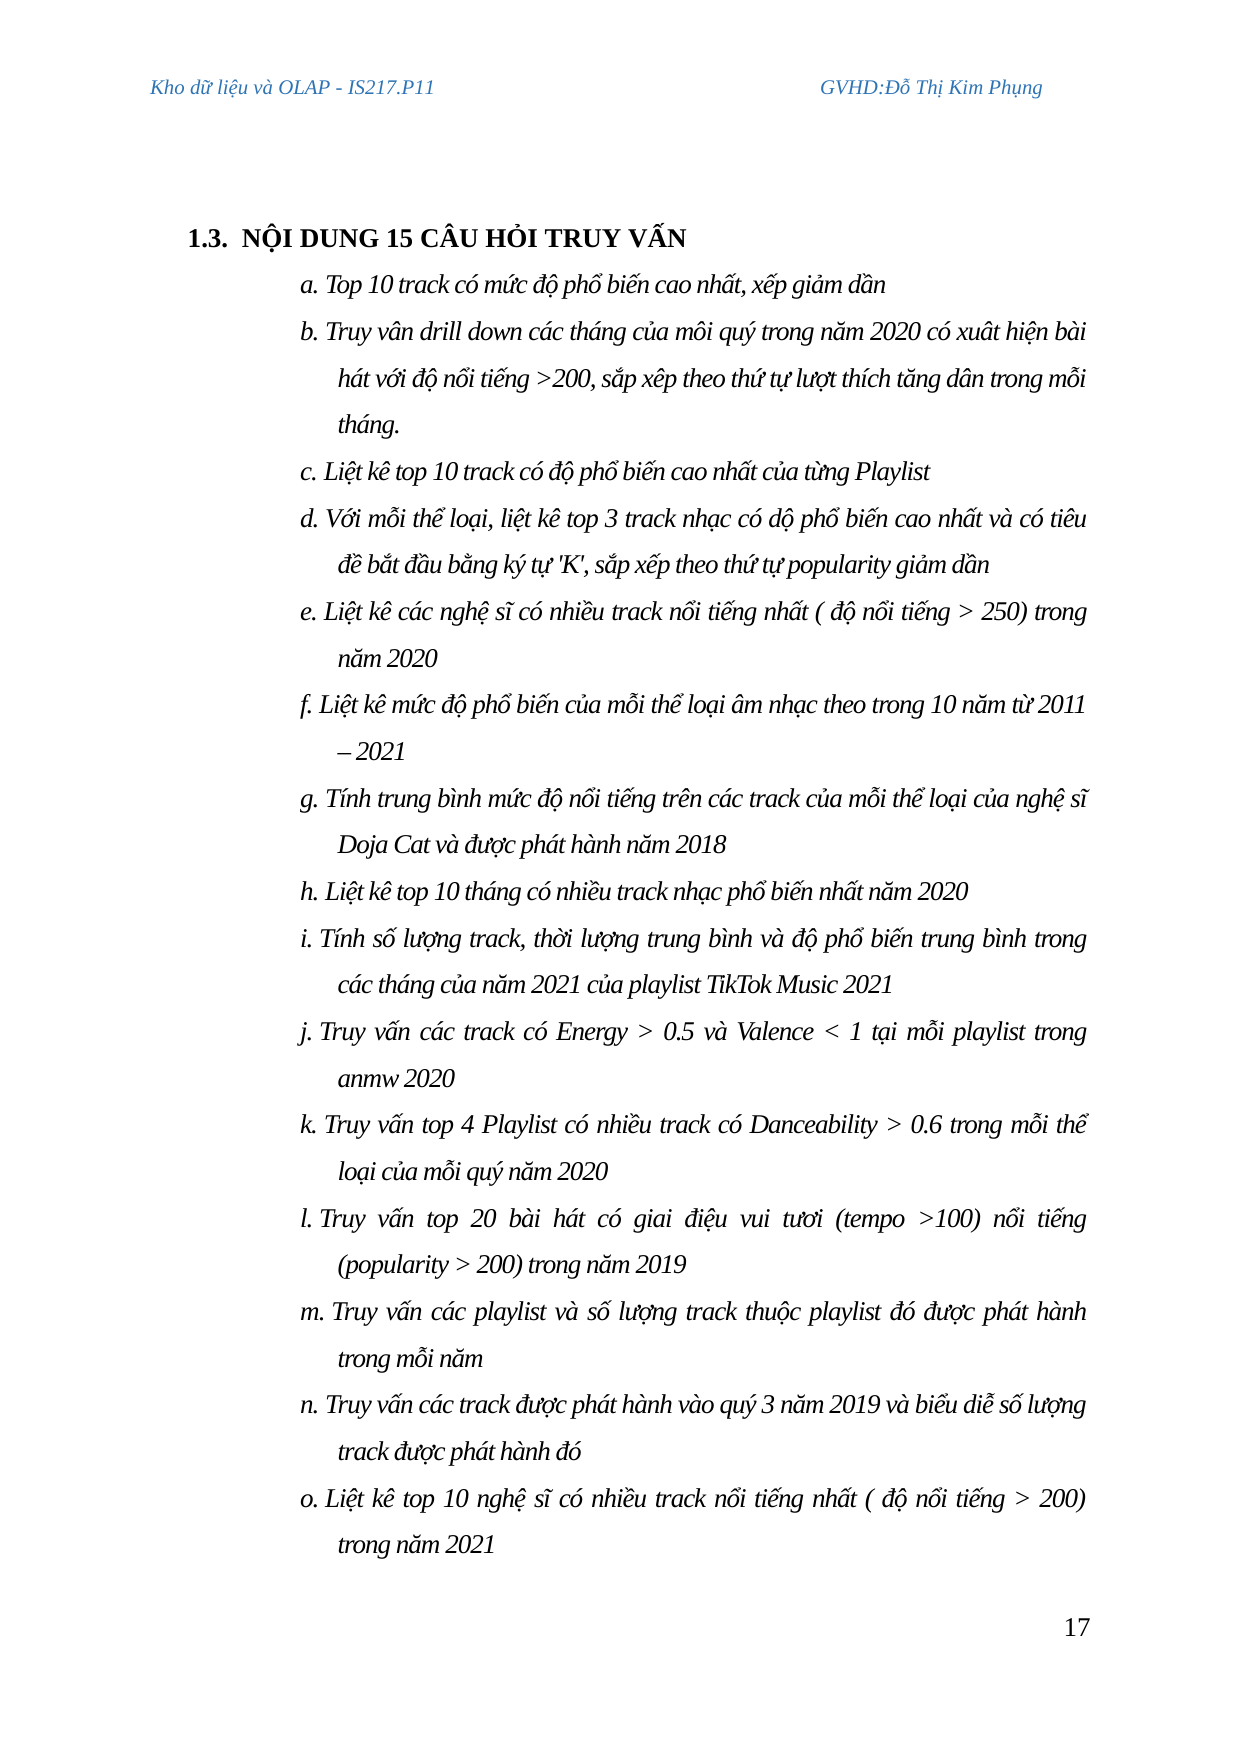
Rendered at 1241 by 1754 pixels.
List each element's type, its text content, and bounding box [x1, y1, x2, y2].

title Với mỗi thể loại, liệt kê top 3 track nhạc có dộ phổ biến cao nhất và có tiêu đề bắt đầu bằng ký tự 'K', sắp xếp theo thứ tự popularity giảm dần [300, 502, 1090, 579]
title Liệt kê mức độ phổ biến của mỗi thể loại âm nhạc theo trong 10 năm từ 2011 – 2021 [300, 688, 1090, 766]
title Truy vấn top 4 Playlist có nhiều track có Danceability > 0.6 trong mỗi thể loại của mỗi quý năm 2020 [300, 1108, 1090, 1186]
title Tính trung bình mức độ nổi tiếng trên các track của mỗi thể loại của nghệ sĩ Doja Cat và được phát hành năm 2018 [300, 782, 1090, 859]
title Tính số lượng track, thời lượng trung bình và độ phổ biến trung bình trong các tháng của năm 2021 của playlist TikTok Music 2021 [300, 922, 1090, 999]
title Truy vân drill down các tháng của môi quý trong năm 2020 có xuât hiện bài hát với độ nổi tiếng >200, sắp xêp theo thứ tự lượt thích tăng dân trong mỗi tháng. [300, 315, 1090, 439]
title Liệt kê top 10 nghệ sĩ có nhiều track nổi tiếng nhất ( độ nổi tiếng > 200) trong năm 2021 [300, 1482, 1090, 1559]
title Truy vấn các track có Energy > 0.5 và Valence < 1 tại mỗi playlist trong anmw 2020 [300, 1015, 1090, 1093]
title Top 10 track có mức độ phổ biến cao nhất, xếp giảm dần [300, 268, 1090, 299]
title Liệt kê top 10 tháng có nhiều track nhạc phổ biến nhất năm 2020 [300, 875, 1090, 906]
subtitle NỘI DUNG 15 CÂU HỎI TRUY VẤN [150, 222, 1090, 253]
title Liệt kê các nghệ sĩ có nhiều track nổi tiếng nhất ( độ nổi tiếng > 250) trong năm 2020 [300, 595, 1090, 673]
title Truy vấn các playlist và số lượng track thuộc playlist đó được phát hành trong mỗi năm [300, 1295, 1090, 1373]
title Liệt kê top 10 track có độ phổ biến cao nhất của từng Playlist [300, 455, 1090, 486]
title Truy vấn top 20 bài hát có giai điệu vui tươi (tempo >100) nổi tiếng (popularity > 200) trong năm 2019 [300, 1202, 1090, 1279]
title Truy vấn các track được phát hành vào quý 3 năm 2019 và biểu diễ số lượng track được phát hành đó [300, 1388, 1090, 1466]
